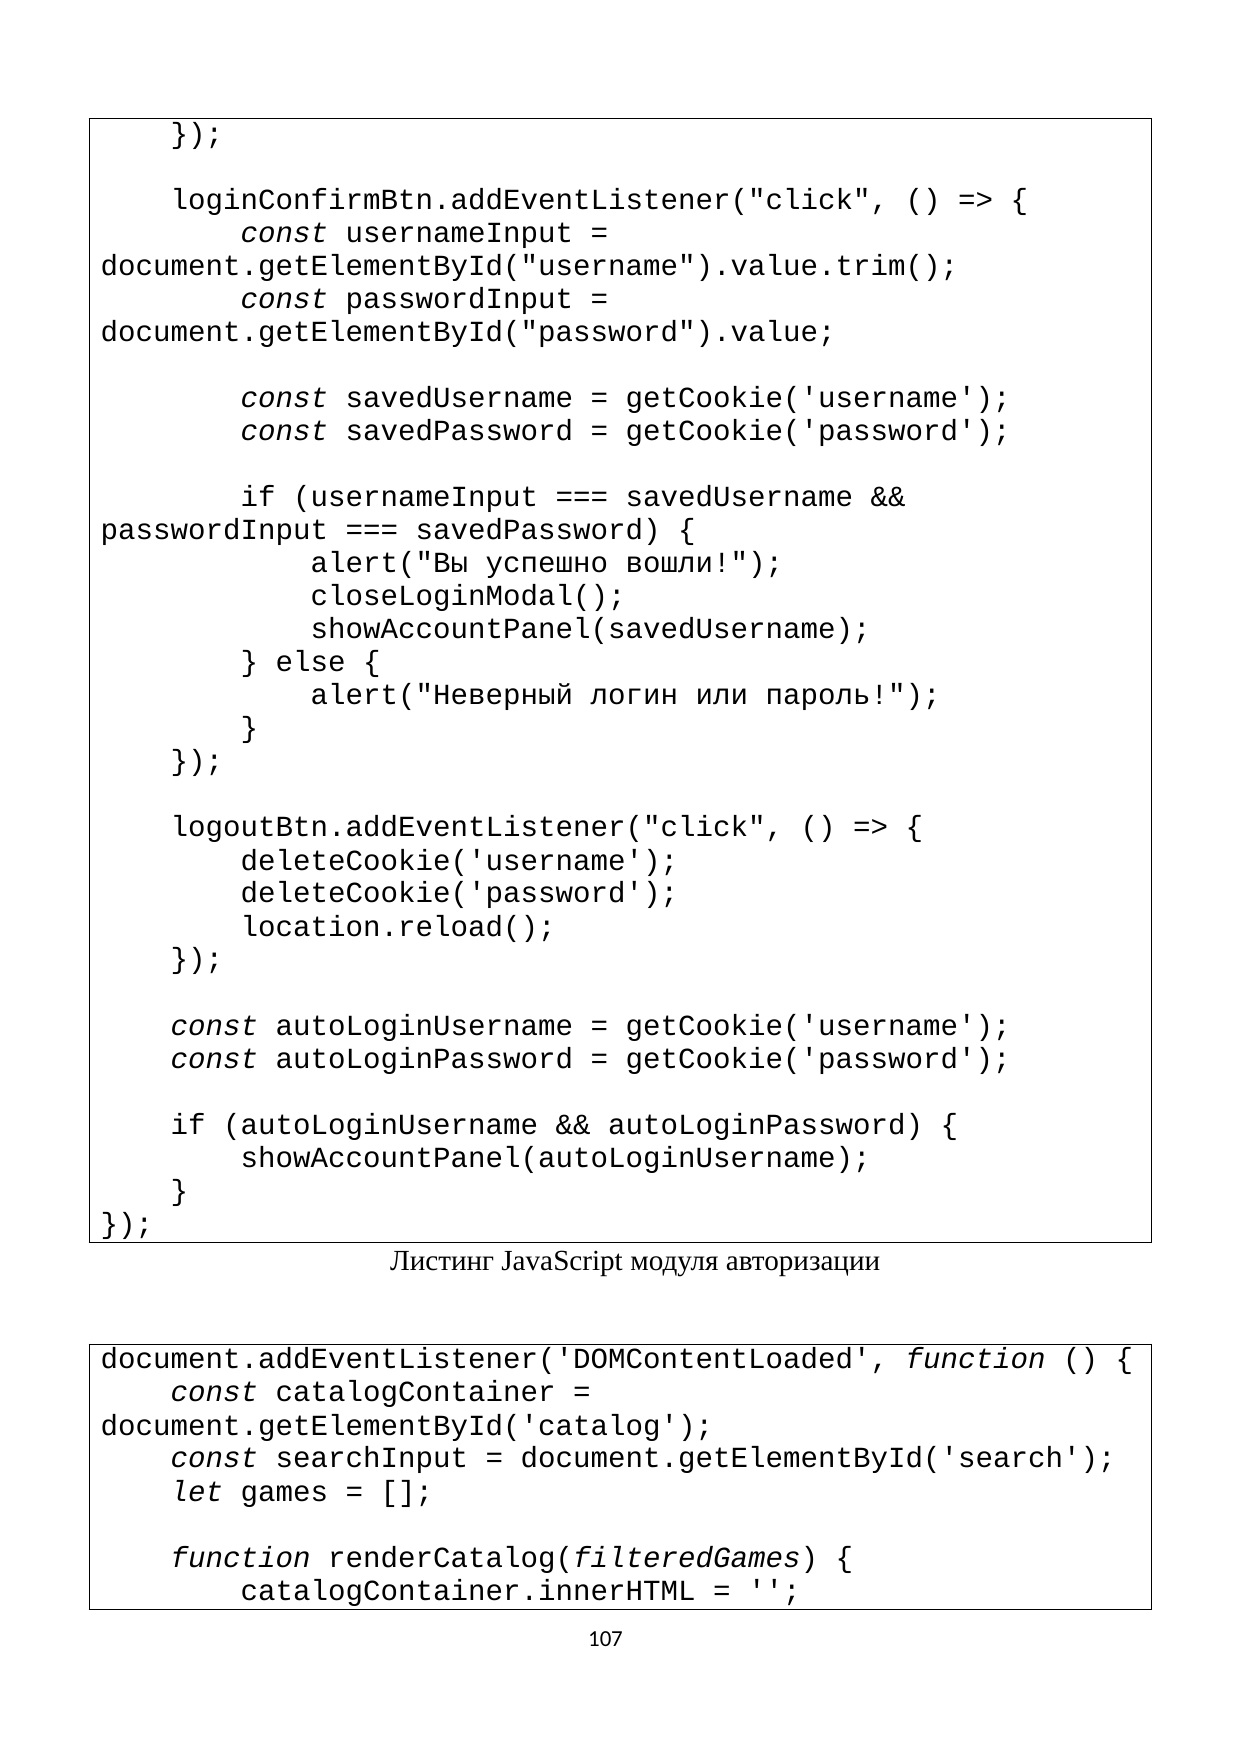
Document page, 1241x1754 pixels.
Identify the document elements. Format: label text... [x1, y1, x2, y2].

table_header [90, 119, 1151, 1242]
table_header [90, 1345, 1151, 1609]
text Листинг JavaScript модуля авторизации [177, 1243, 1181, 1276]
